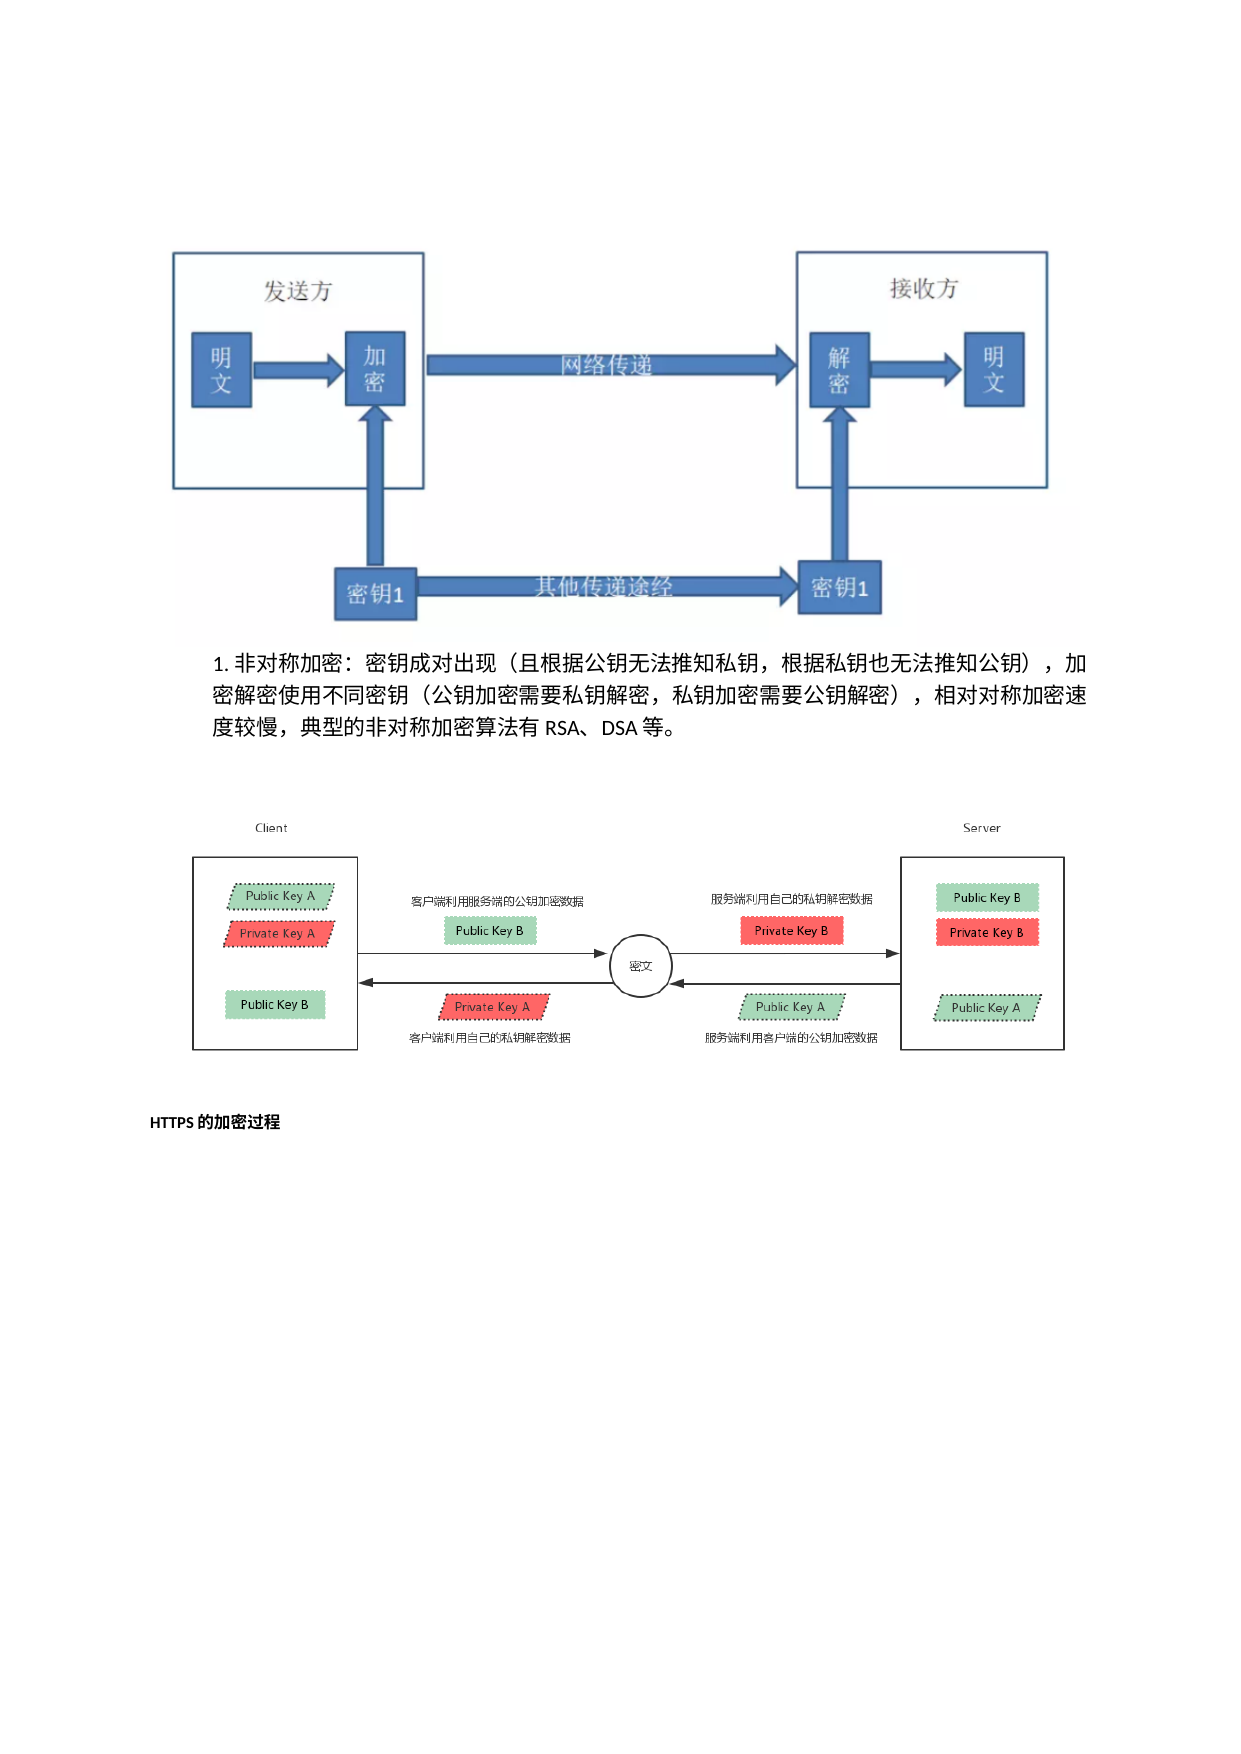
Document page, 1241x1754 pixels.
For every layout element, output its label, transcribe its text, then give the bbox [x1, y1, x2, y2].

picture [150, 177, 1091, 647]
picture [150, 767, 1091, 1083]
text 1. 非对称加密：密钥成对出现（且根据公钥无法推知私钥，根据私钥也无法推知公钥），加密解密使用不同密钥（公钥加密需要私钥解密，私钥加密需要公钥解密），相对对称加密速度较慢，典型的非对称加密算法有RSA、DSA等。 [212, 647, 1090, 741]
text HTTPS的加密过程 [150, 1109, 1090, 1134]
